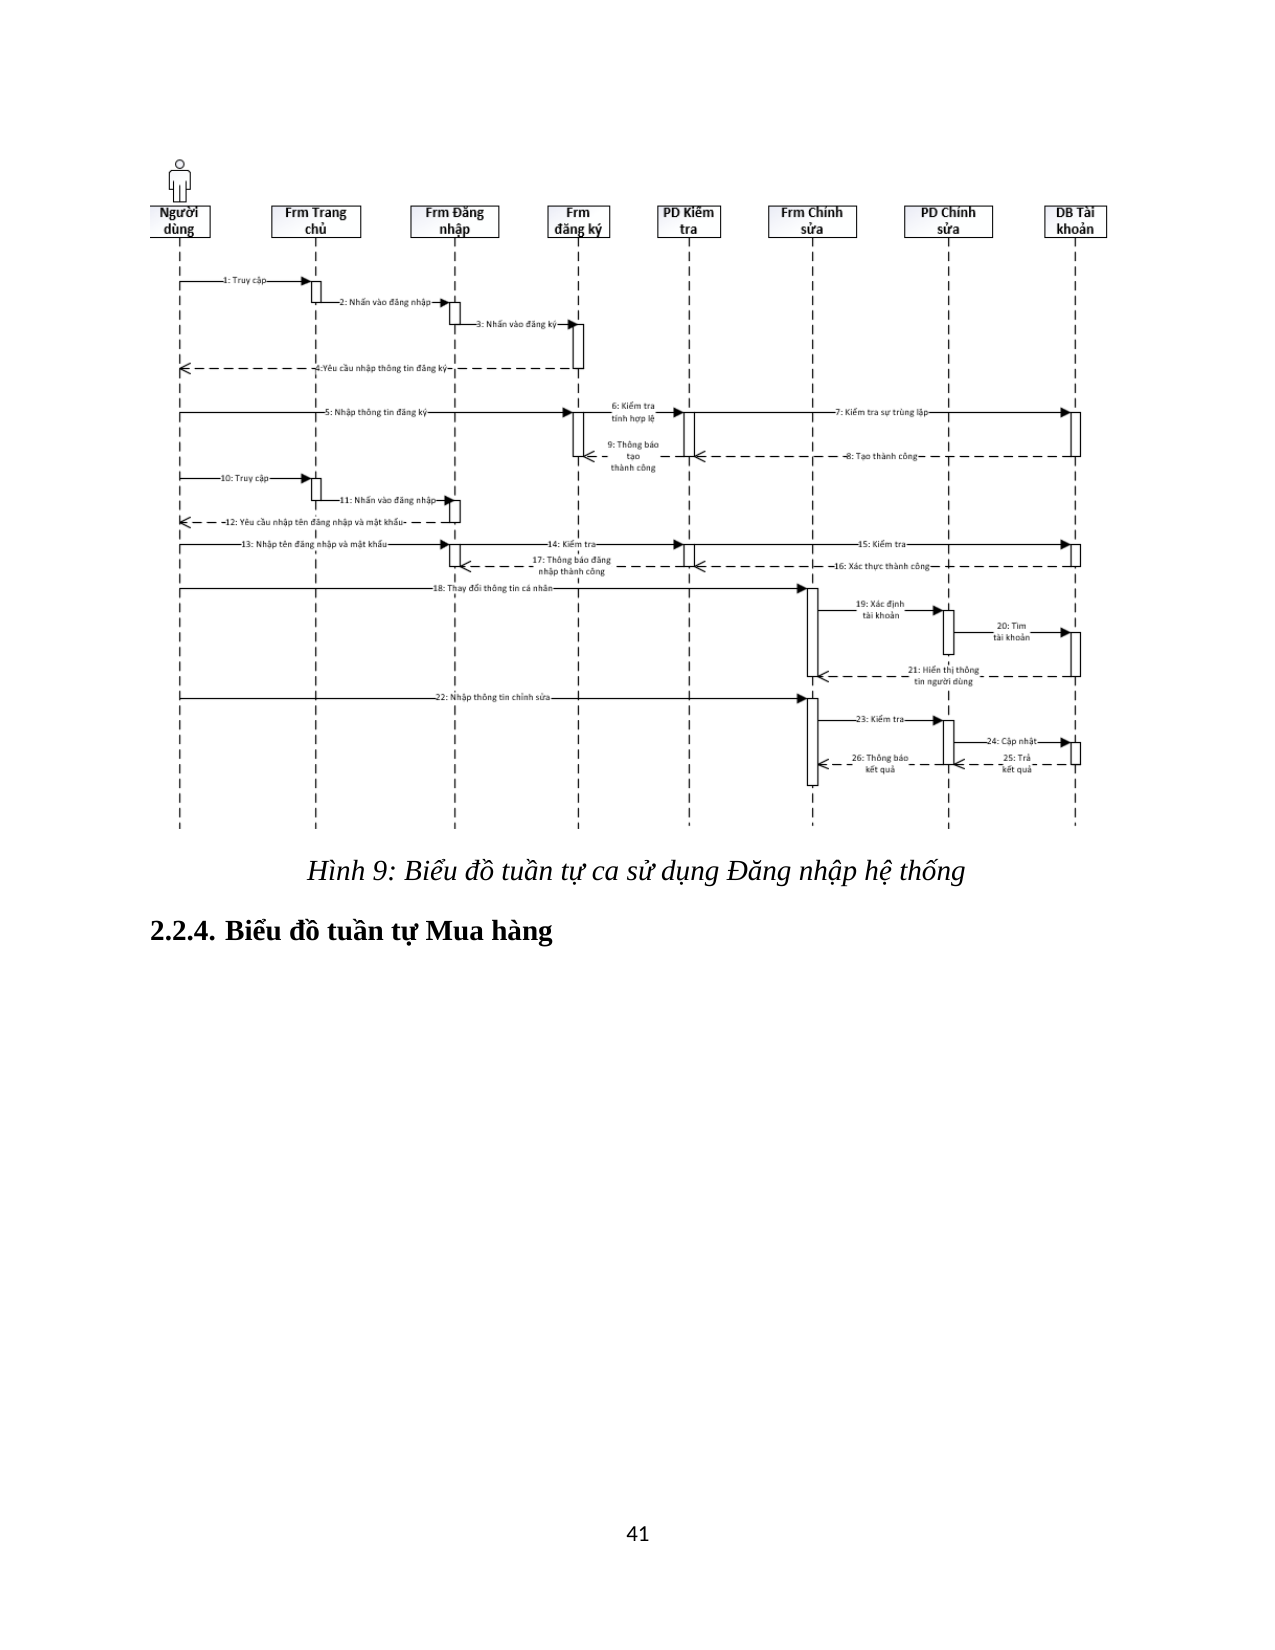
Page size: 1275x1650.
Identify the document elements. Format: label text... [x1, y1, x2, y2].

picture [150, 150, 1125, 829]
text Hình 9: Biểu đồ tuần tự ca sử dụng Đăng nhập hệ thống [150, 853, 1125, 887]
list Biểu đồ tuần tự Mua hàng [150, 913, 1125, 946]
